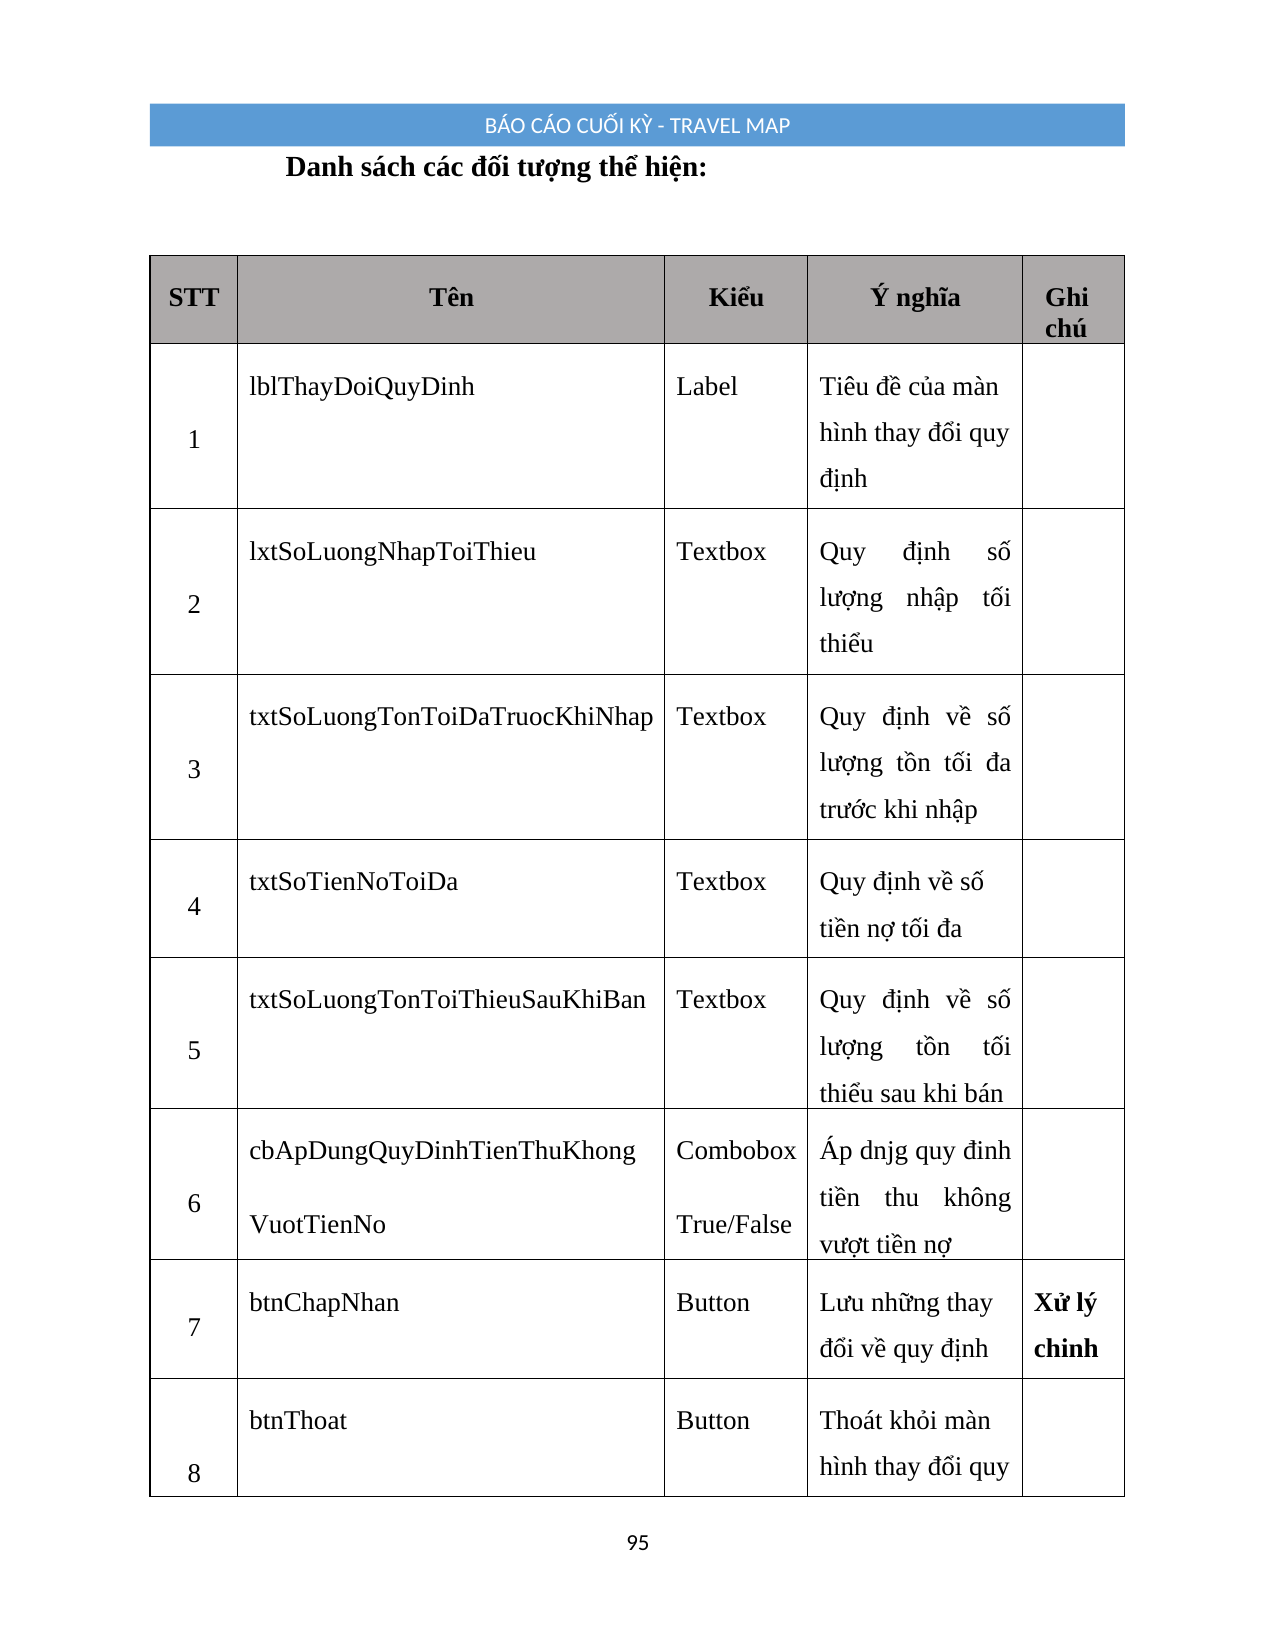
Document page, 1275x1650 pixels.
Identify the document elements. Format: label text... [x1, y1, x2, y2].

table_header STT [151, 256, 237, 343]
table_cell Label [665, 344, 807, 508]
table_cell Textbox [665, 509, 807, 673]
table_cell Button [665, 1379, 807, 1496]
table_cell [1023, 958, 1124, 1108]
table_cell Tiêu đề của màn hình thay đổi quy định [808, 344, 1022, 508]
table_cell Quy định về số lượng tồn tối thiểu sau khi bán [808, 958, 1022, 1108]
table_cell Xử lý chinh [1023, 1260, 1124, 1378]
table_cell Quy định về số tiền nợ tối đa [808, 840, 1022, 957]
table_cell Lưu những thay đổi về quy định [808, 1260, 1022, 1378]
table_cell [1023, 840, 1124, 957]
table_cell [1023, 344, 1124, 508]
table_cell txtSoLuongTonToiDaTruocKhiNhap [238, 675, 664, 838]
table_cell Áp dnjg quy đinh tiền thu không vượt tiền nợ [808, 1109, 1022, 1259]
table_cell 4 [151, 840, 237, 957]
table_cell Button [665, 1260, 807, 1378]
table_cell [1023, 1379, 1124, 1496]
table_cell 3 [151, 675, 237, 838]
table_header Ghi chú [1023, 256, 1124, 343]
table_cell Textbox [665, 958, 807, 1108]
table_cell lblThayDoiQuyDinh [238, 344, 664, 508]
table_cell txtSoLuongTonToiThieuSauKhiBan [238, 958, 664, 1108]
table_cell btnChapNhan [238, 1260, 664, 1378]
table_cell 8 [151, 1379, 237, 1496]
table_cell Textbox [665, 675, 807, 838]
table_cell Combobox True/False [665, 1109, 807, 1259]
table_cell [1023, 1109, 1124, 1259]
table_cell Textbox [665, 840, 807, 957]
table_cell [1023, 675, 1124, 838]
table_cell [1023, 509, 1124, 673]
text Danh sách các đối tượng thể hiện: [285, 147, 1125, 183]
table_cell 5 [151, 958, 237, 1108]
table_header Tên [238, 256, 664, 343]
table_cell txtSoTienNoToiDa [238, 840, 664, 957]
table_cell lxtSoLuongNhapToiThieu [238, 509, 664, 673]
table_cell btnThoat [238, 1379, 664, 1496]
table_header Kiểu [665, 256, 807, 343]
table_cell Quy định số lượng nhập tối thiểu [808, 509, 1022, 673]
table_cell 6 [151, 1109, 237, 1259]
table_cell Quy định về số lượng tồn tối đa trước khi nhập [808, 675, 1022, 838]
table_header Ý nghĩa [808, 256, 1022, 343]
table_cell 2 [151, 509, 237, 673]
table_cell 1 [151, 344, 237, 508]
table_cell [808, 1379, 1022, 1496]
table_cell 7 [151, 1260, 237, 1378]
table_cell cbApDungQuyDinhTienThuKhong VuotTienNo [238, 1109, 664, 1259]
